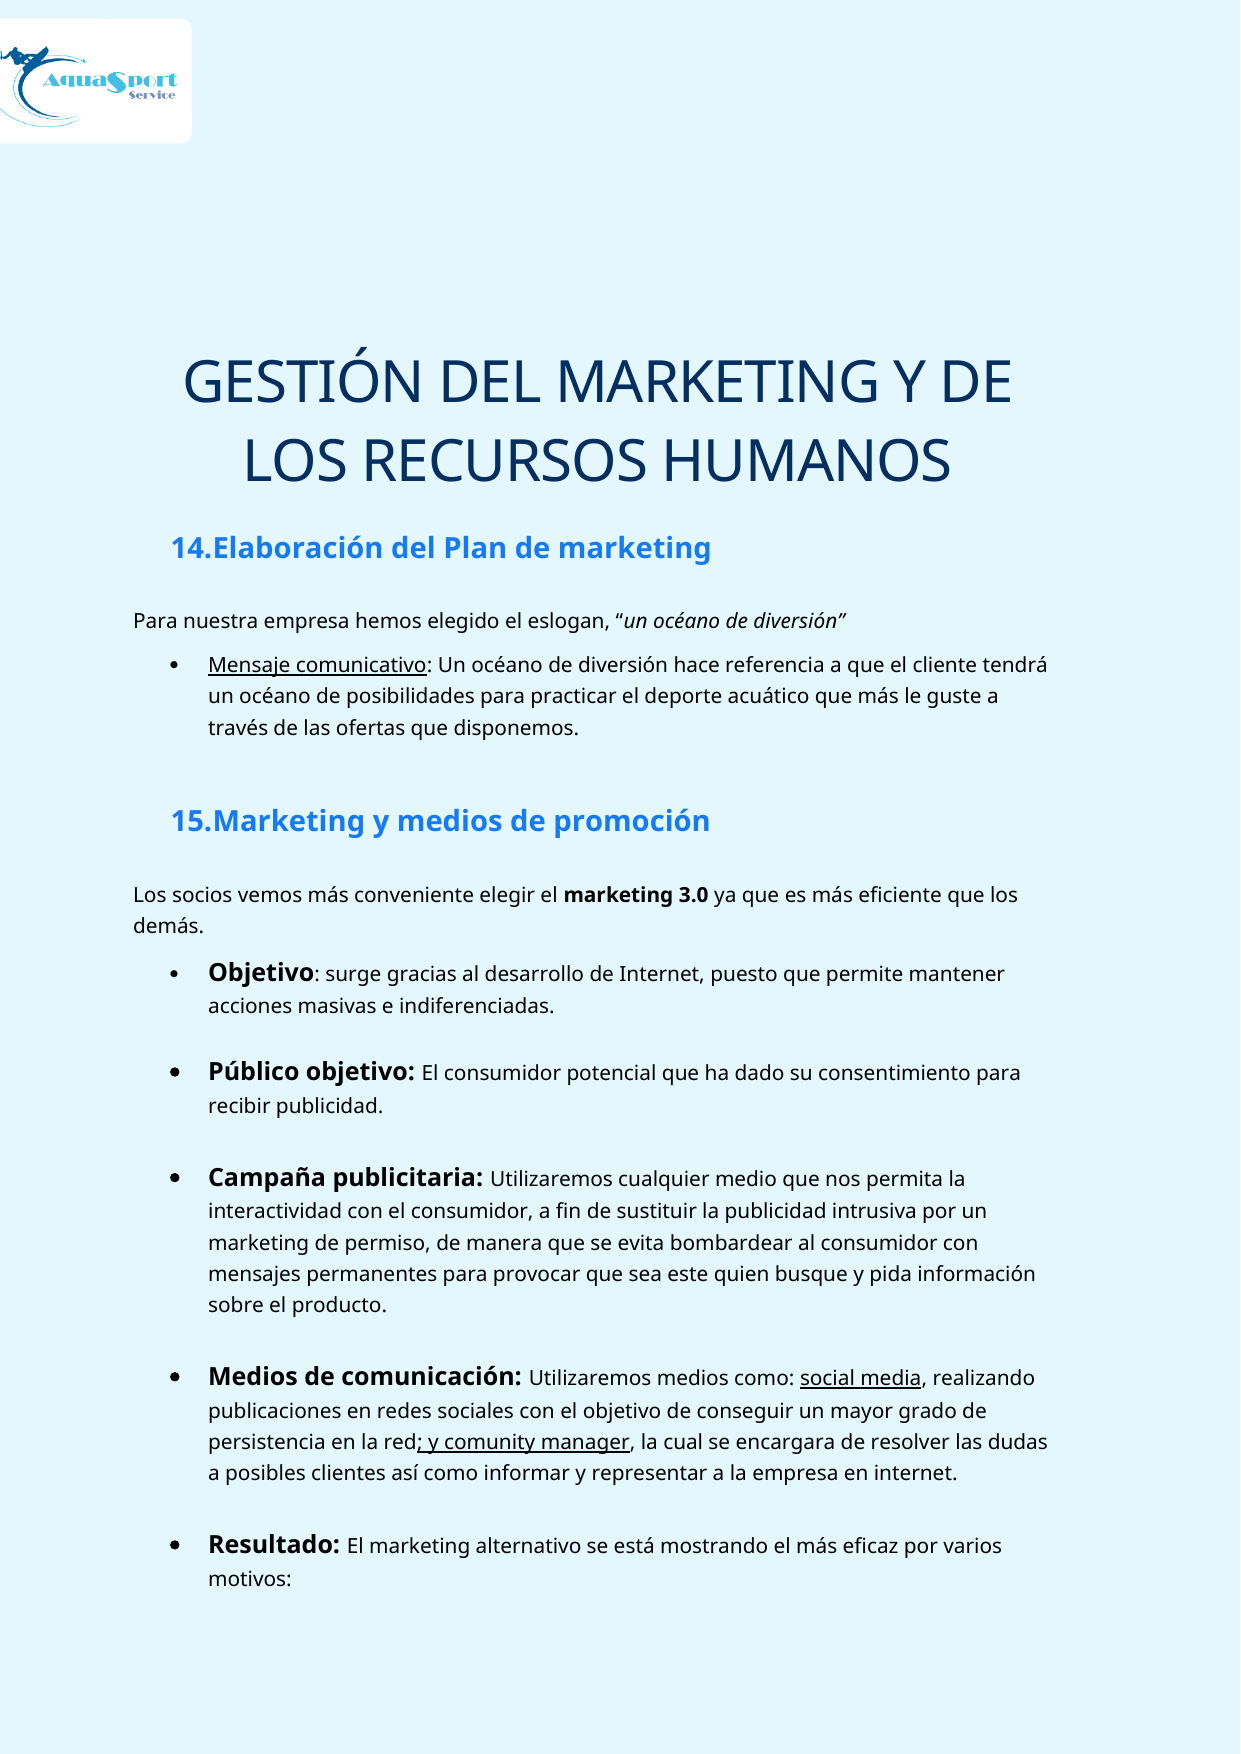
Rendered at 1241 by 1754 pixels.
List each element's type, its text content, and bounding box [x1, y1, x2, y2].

list Objetivo: surge gracias al desarrollo de Internet, puesto que permite mantener acciones masivas e indiferenciadas. [170, 955, 1063, 1020]
text Elaboración del Plan de marketing [170, 527, 1063, 567]
list Mensaje comunicativo: Un océano de diversión hace referencia a que el cliente tendrá un océano de posibilidades para practicar el deporte acuático que más le guste a través de las ofertas que disponemos. [170, 650, 1063, 741]
list Público objetivo: El consumidor potencial que ha dado su consentimiento para recibir publicidad. [170, 1054, 1063, 1119]
list Resultado: El marketing alternativo se está mostrando el más eficaz por varios motivos: [170, 1527, 1063, 1592]
text Los socios vemos más conveniente elegir el marketing 3.0 ya que es más eficiente que los demás. [133, 880, 1063, 939]
list Campaña publicitaria: Utilizaremos cualquier medio que nos permita la interactividad con el consumidor, a fin de sustituir la publicidad intrusiva por un marketing de permiso, de manera que se evita bombardear al consumidor con mensajes permanentes para provocar que sea este quien busque y pida información sobre el producto. [170, 1159, 1063, 1319]
text Para nuestra empresa hemos elegido el eslogan, “un océano de diversión” [133, 607, 1063, 635]
list Medios de comunicación: Utilizaremos medios como: social media, realizando publicaciones en redes sociales con el objetivo de conseguir un mayor grado de persistencia en la red; y comunity manager, la cual se encargara de resolver las dudas a posibles clientes así como informar y representar a la empresa en internet. [170, 1359, 1063, 1487]
picture [0, 18, 192, 144]
text Marketing y medios de promoción [170, 800, 1063, 840]
title GESTIÓN DEL MARKETING Y DE LOS RECURSOS HUMANOS [133, 340, 1063, 499]
